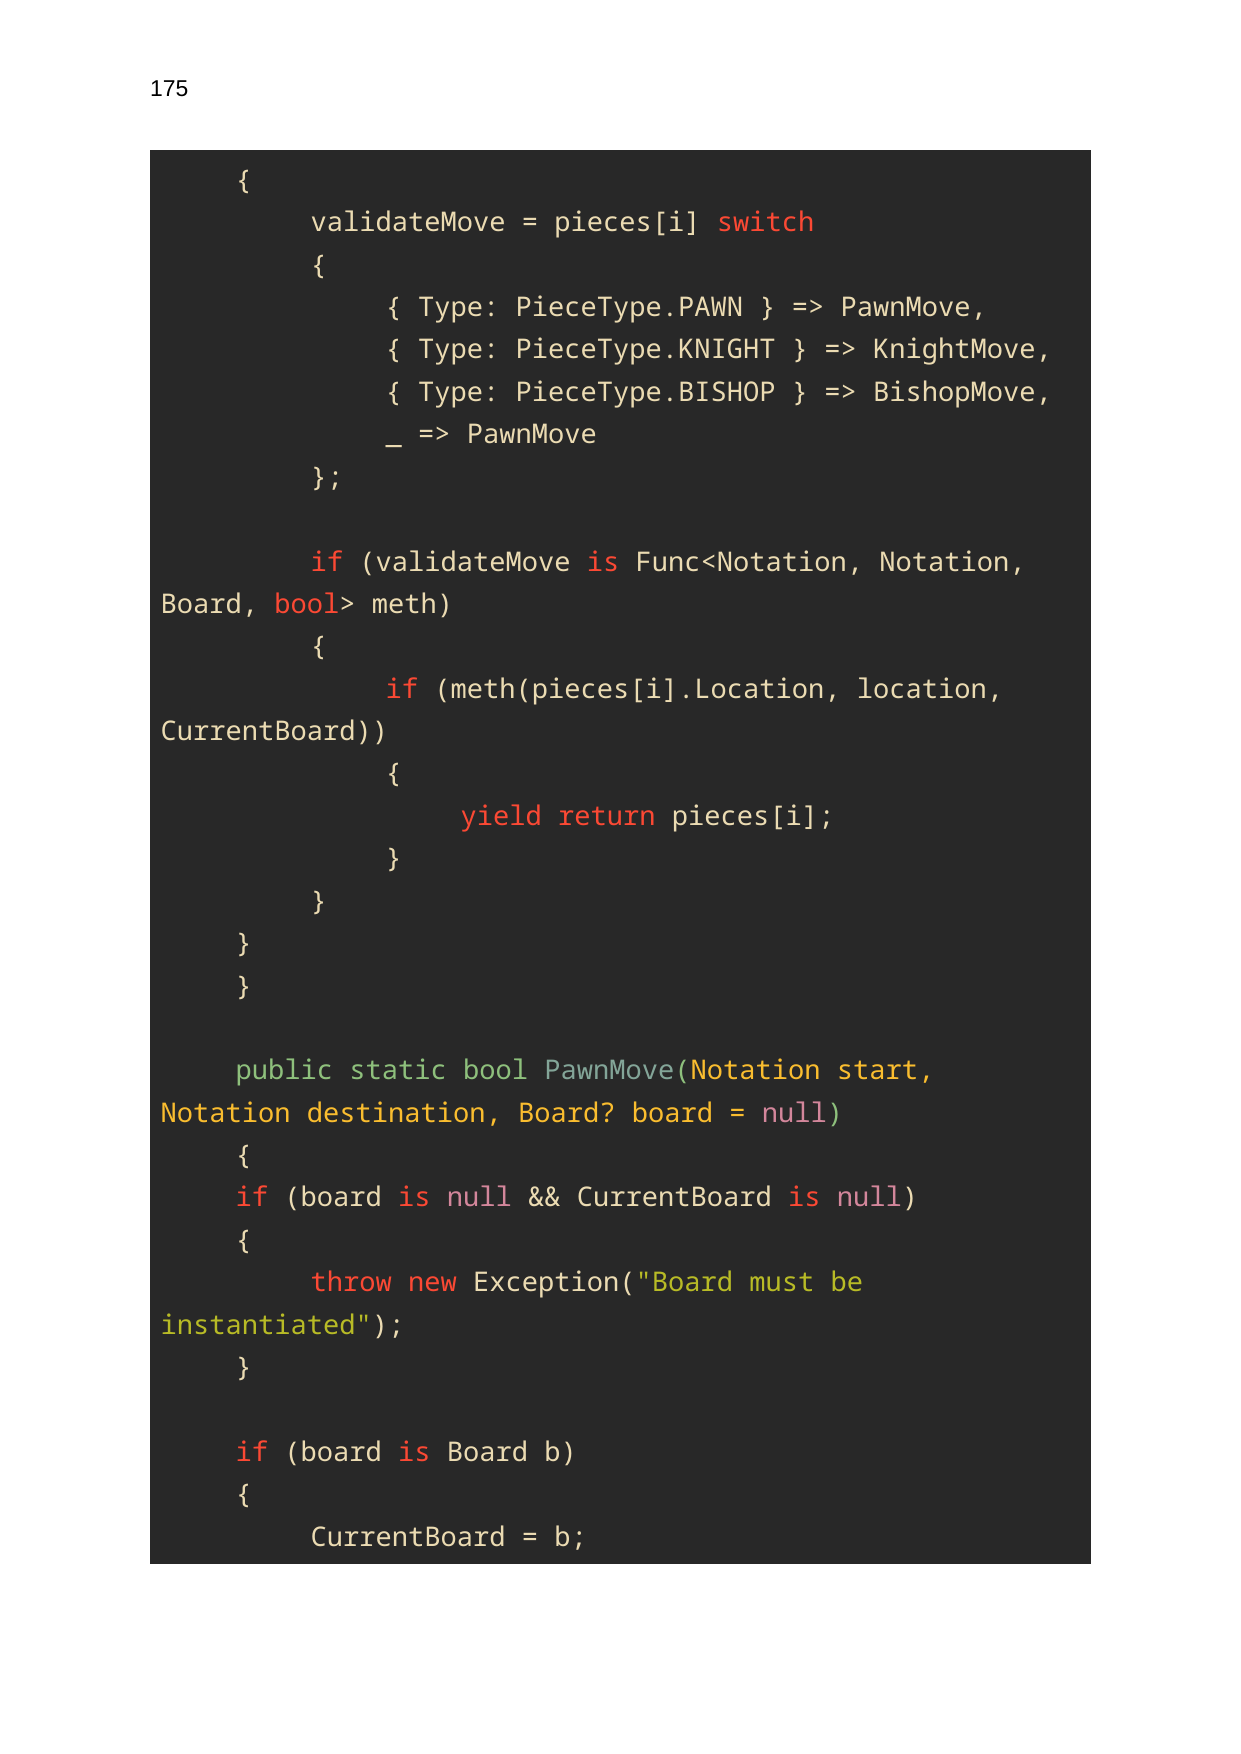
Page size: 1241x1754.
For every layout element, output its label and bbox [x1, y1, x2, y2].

table_header [150, 150, 1091, 1564]
